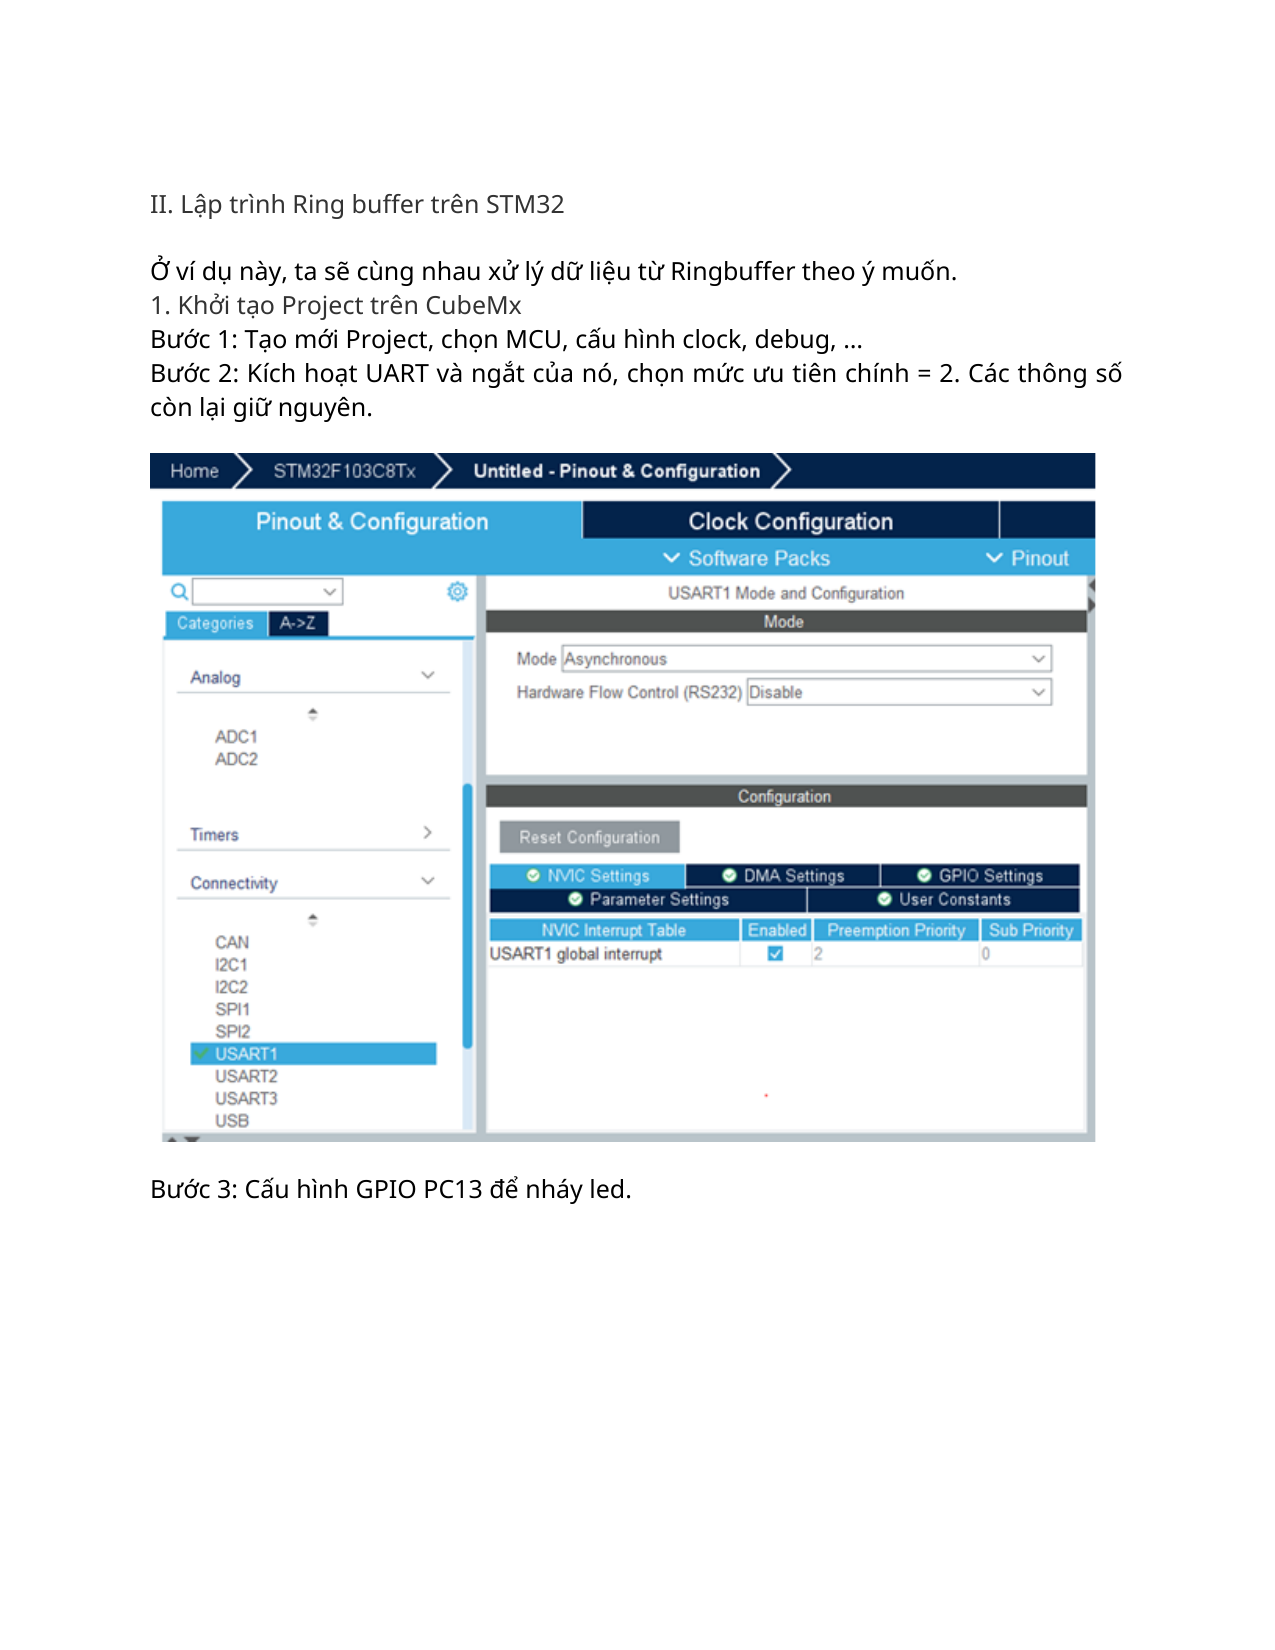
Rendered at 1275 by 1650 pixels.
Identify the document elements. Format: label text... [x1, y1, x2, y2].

text Bước 1: Tạo mới Project, chọn MCU, cấu hình clock, debug, … [150, 321, 1125, 356]
text Ở ví dụ này, ta sẽ cùng nhau xử lý dữ liệu từ Ringbuffer theo ý muốn. [150, 253, 1125, 287]
text Bước 2: Kích hoạt UART và ngắt của nó, chọn mức ưu tiên chính = 2. Các thông số còn lại giữ nguyên. [150, 356, 1125, 424]
subtitle 1. Khởi tạo Project trên CubeMx [150, 287, 1125, 321]
text Bước 3: Cấu hình GPIO PC13 để nháy led. [150, 1172, 1125, 1206]
picture [150, 453, 1096, 1142]
subtitle II. Lập trình Ring buffer trên STM32 [150, 187, 1125, 221]
